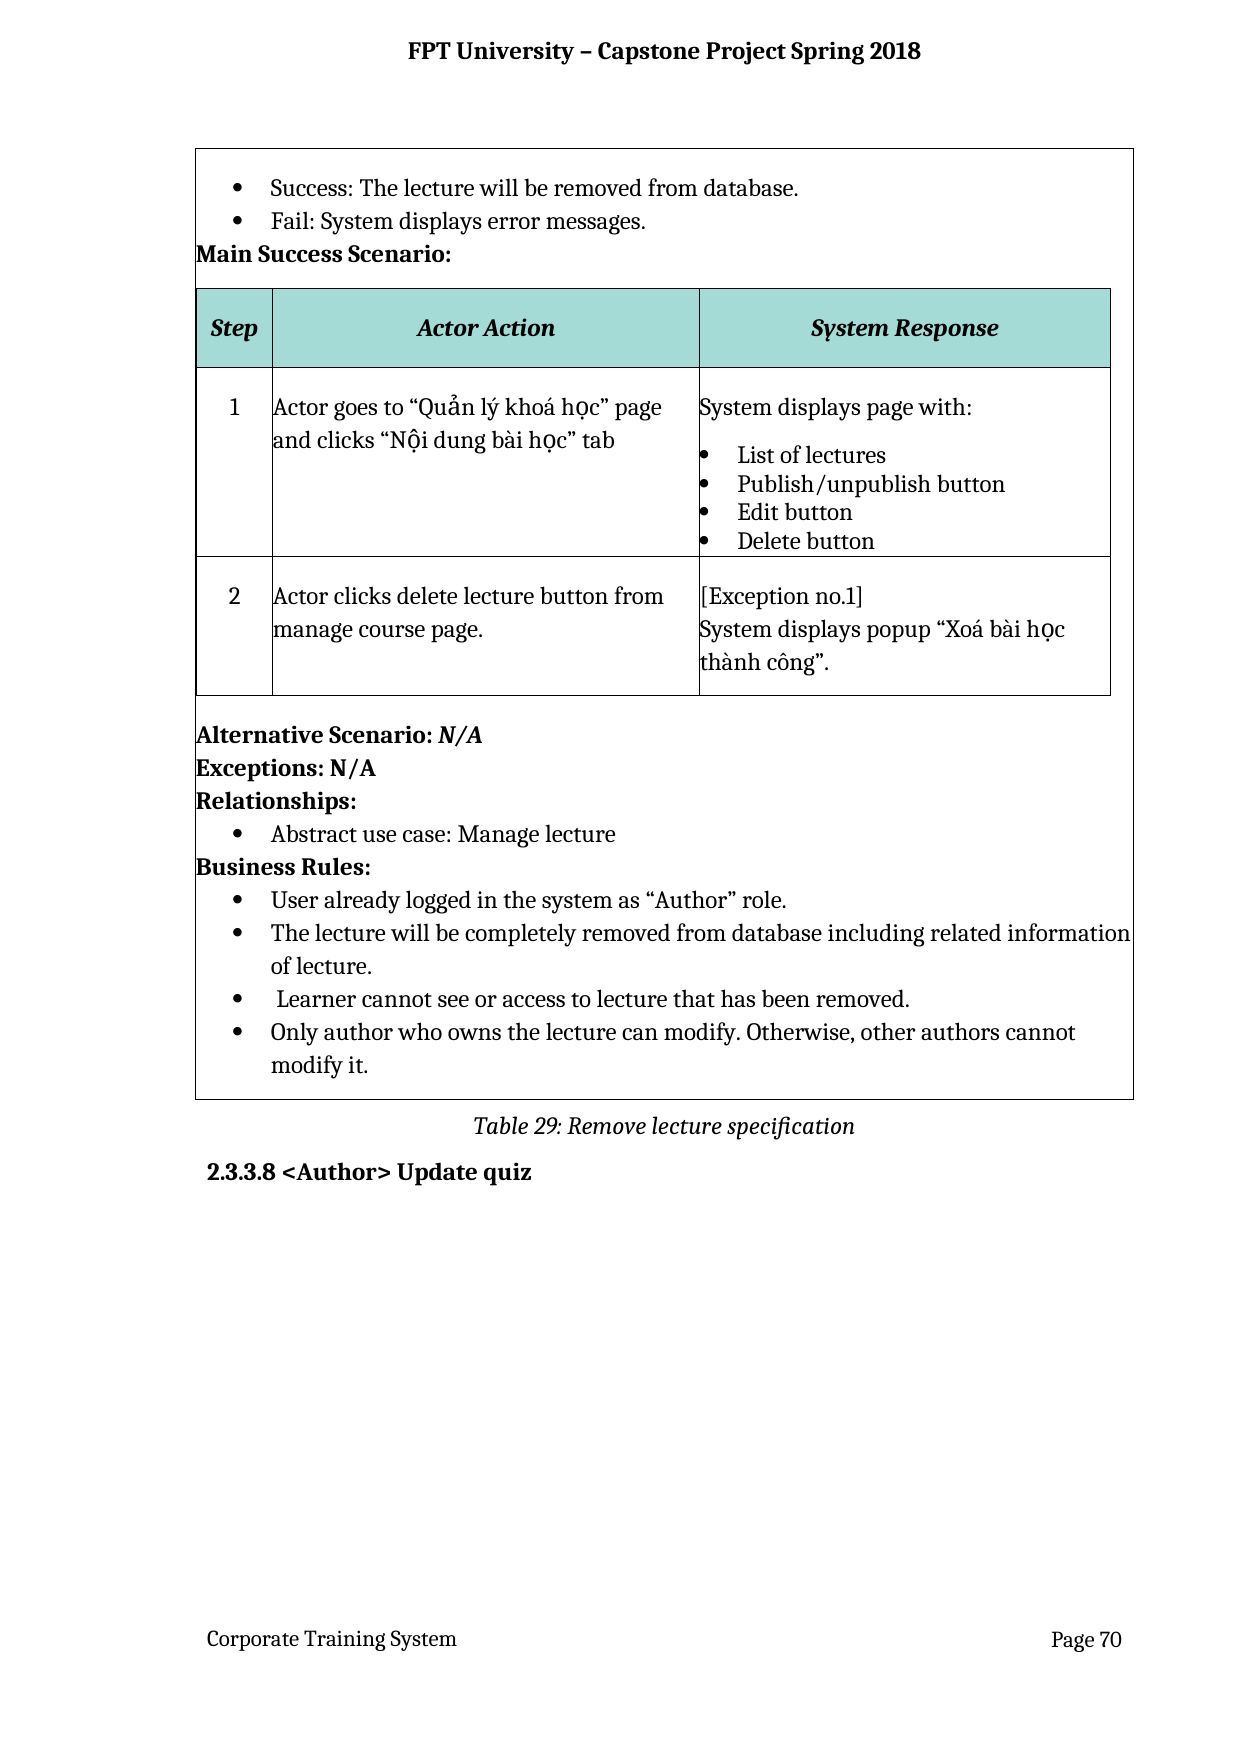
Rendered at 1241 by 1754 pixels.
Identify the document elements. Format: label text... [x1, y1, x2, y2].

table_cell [196, 149, 1133, 1099]
text 2.3.3.8 <Author> Update quiz [207, 1158, 1122, 1186]
